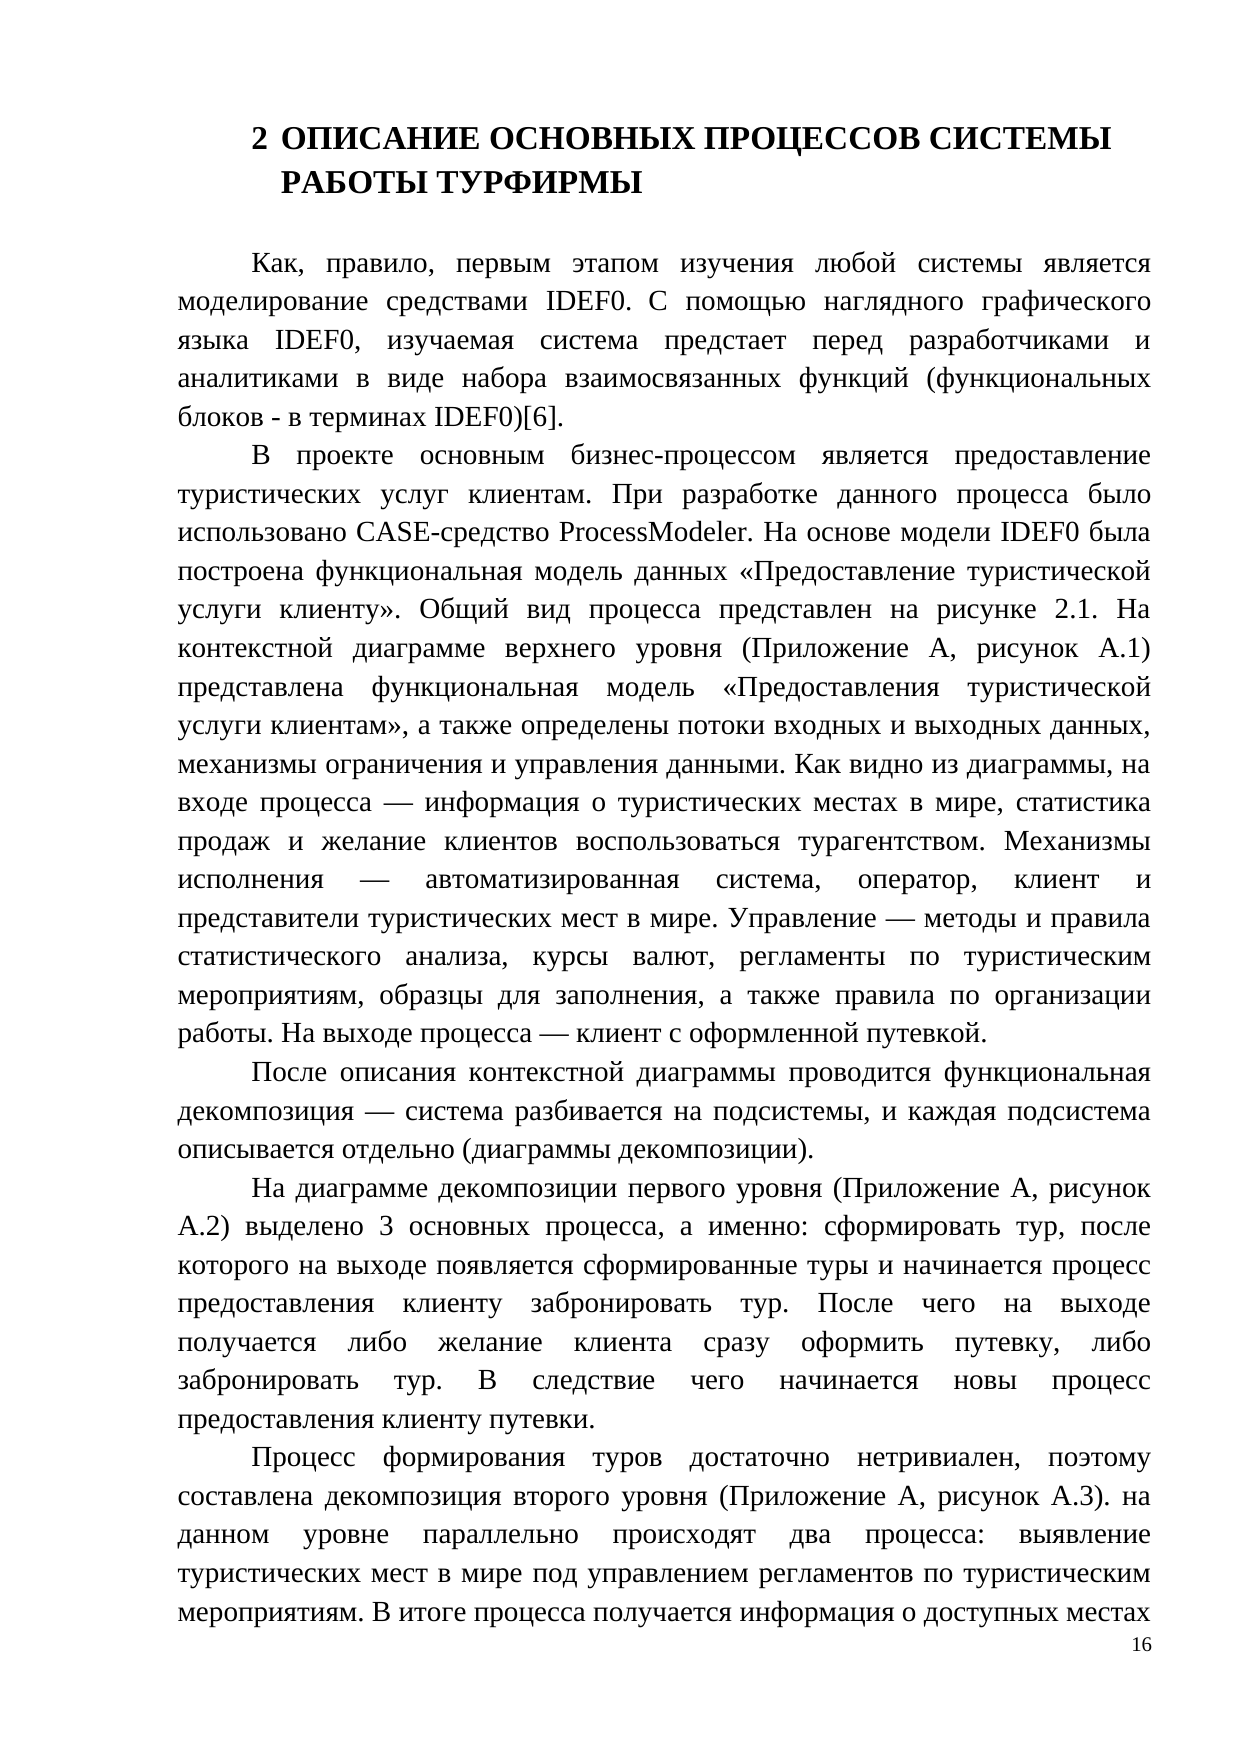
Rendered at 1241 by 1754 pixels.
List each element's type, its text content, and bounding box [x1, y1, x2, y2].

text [177, 1439, 1152, 1627]
subtitle 2 ОПИСАНИЕ ОСНОВНЫХ ПРОЦЕССОВ СИСТЕМЫ РАБОТЫ ТУРФИРМЫ [251, 118, 1152, 201]
text В проекте основным бизнес-процессом является предоставление туристических услуг клиентам. При разработке данного процесса было использовано CASE-средство ProcessModeler. На основе модели IDEF0 была построена функциональная модель данных «Предоставление туристической услуги клиенту». Общий вид процесса представлен на рисунке 2.1. На контекстной диаграмме верхнего уровня (Приложение А, рисунок А.1) представлена функциональная модель «Предоставления туристической услуги клиентам», а также определены потоки входных и выходных данных, механизмы ограничения и управления данными. Как видно из диаграммы, на входе процесса — информация о туристических местах в мире, статистика продаж и желание клиентов воспользоваться турагентством. Механизмы исполнения — автоматизированная система, оператор, клиент и представители туристических мест в мире. Управление — методы и правила статистического анализа, курсы валют, регламенты по туристическим мероприятиям, образцы для заполнения, а также правила по организации работы. На выходе процесса — клиент с оформленной путевкой. [177, 437, 1152, 1049]
text После описания контекстной диаграммы проводится функциональная декомпозиция — система разбивается на подсистемы, и каждая подсистема описывается отдельно (диаграммы декомпозиции). [177, 1054, 1152, 1165]
text На диаграмме декомпозиции первого уровня (Приложение А, рисунок А.2) выделено 3 основных процесса, а именно: сформировать тур, после которого на выходе появляется сформированные туры и начинается процесс предоставления клиенту забронировать тур. После чего на выходе получается либо желание клиента сразу оформить путевку, либо забронировать тур. В следствие чего начинается новы процесс предоставления клиенту путевки. [177, 1170, 1152, 1434]
text Как, правило, первым этапом изучения любой системы является моделирование средствами IDEF0. С помощью наглядного графического языка IDEF0, изучаемая система предстает перед разработчиками и аналитиками в виде набора взаимосвязанных функций (функциональных блоков - в терминах IDEF0)[6]. [177, 245, 1152, 432]
